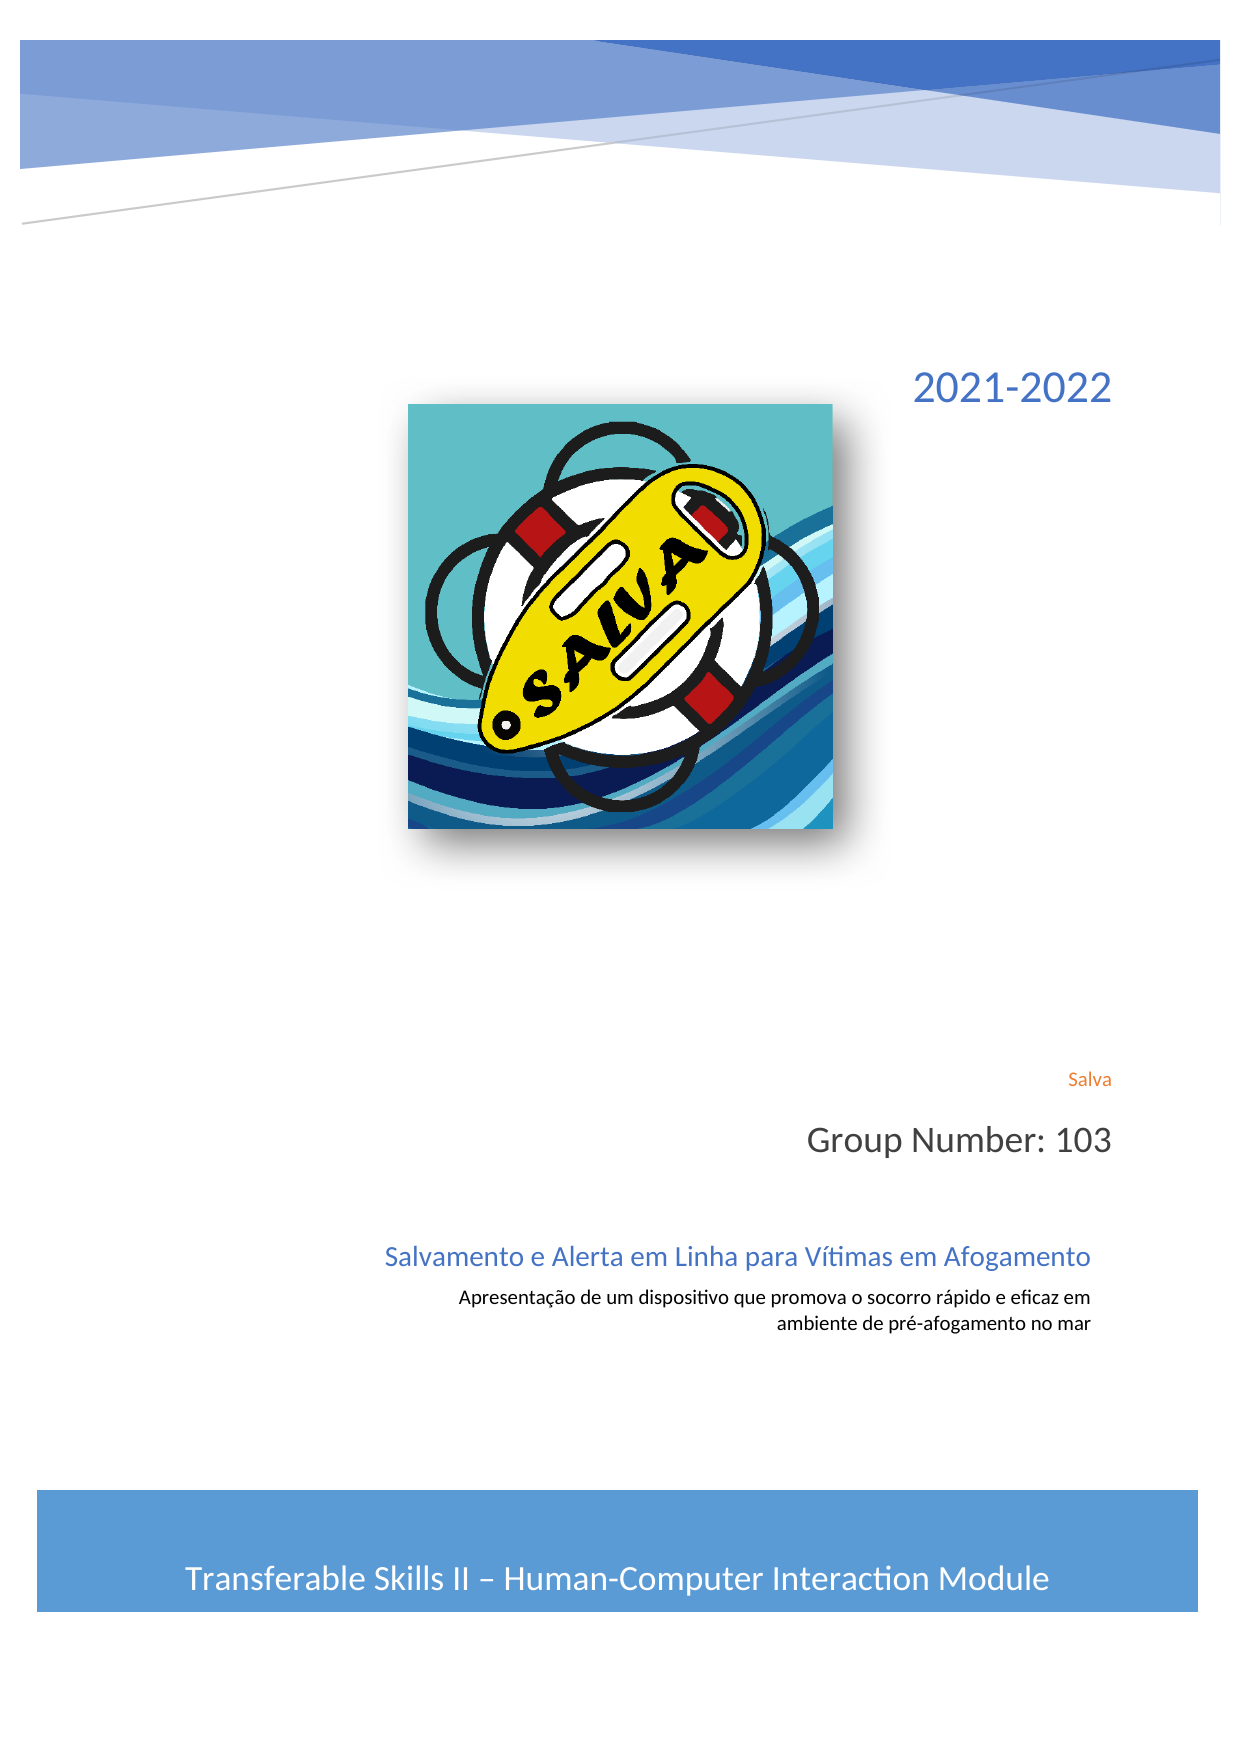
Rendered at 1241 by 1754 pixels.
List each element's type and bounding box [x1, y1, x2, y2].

picture [408, 404, 833, 829]
picture [20, 40, 1221, 240]
